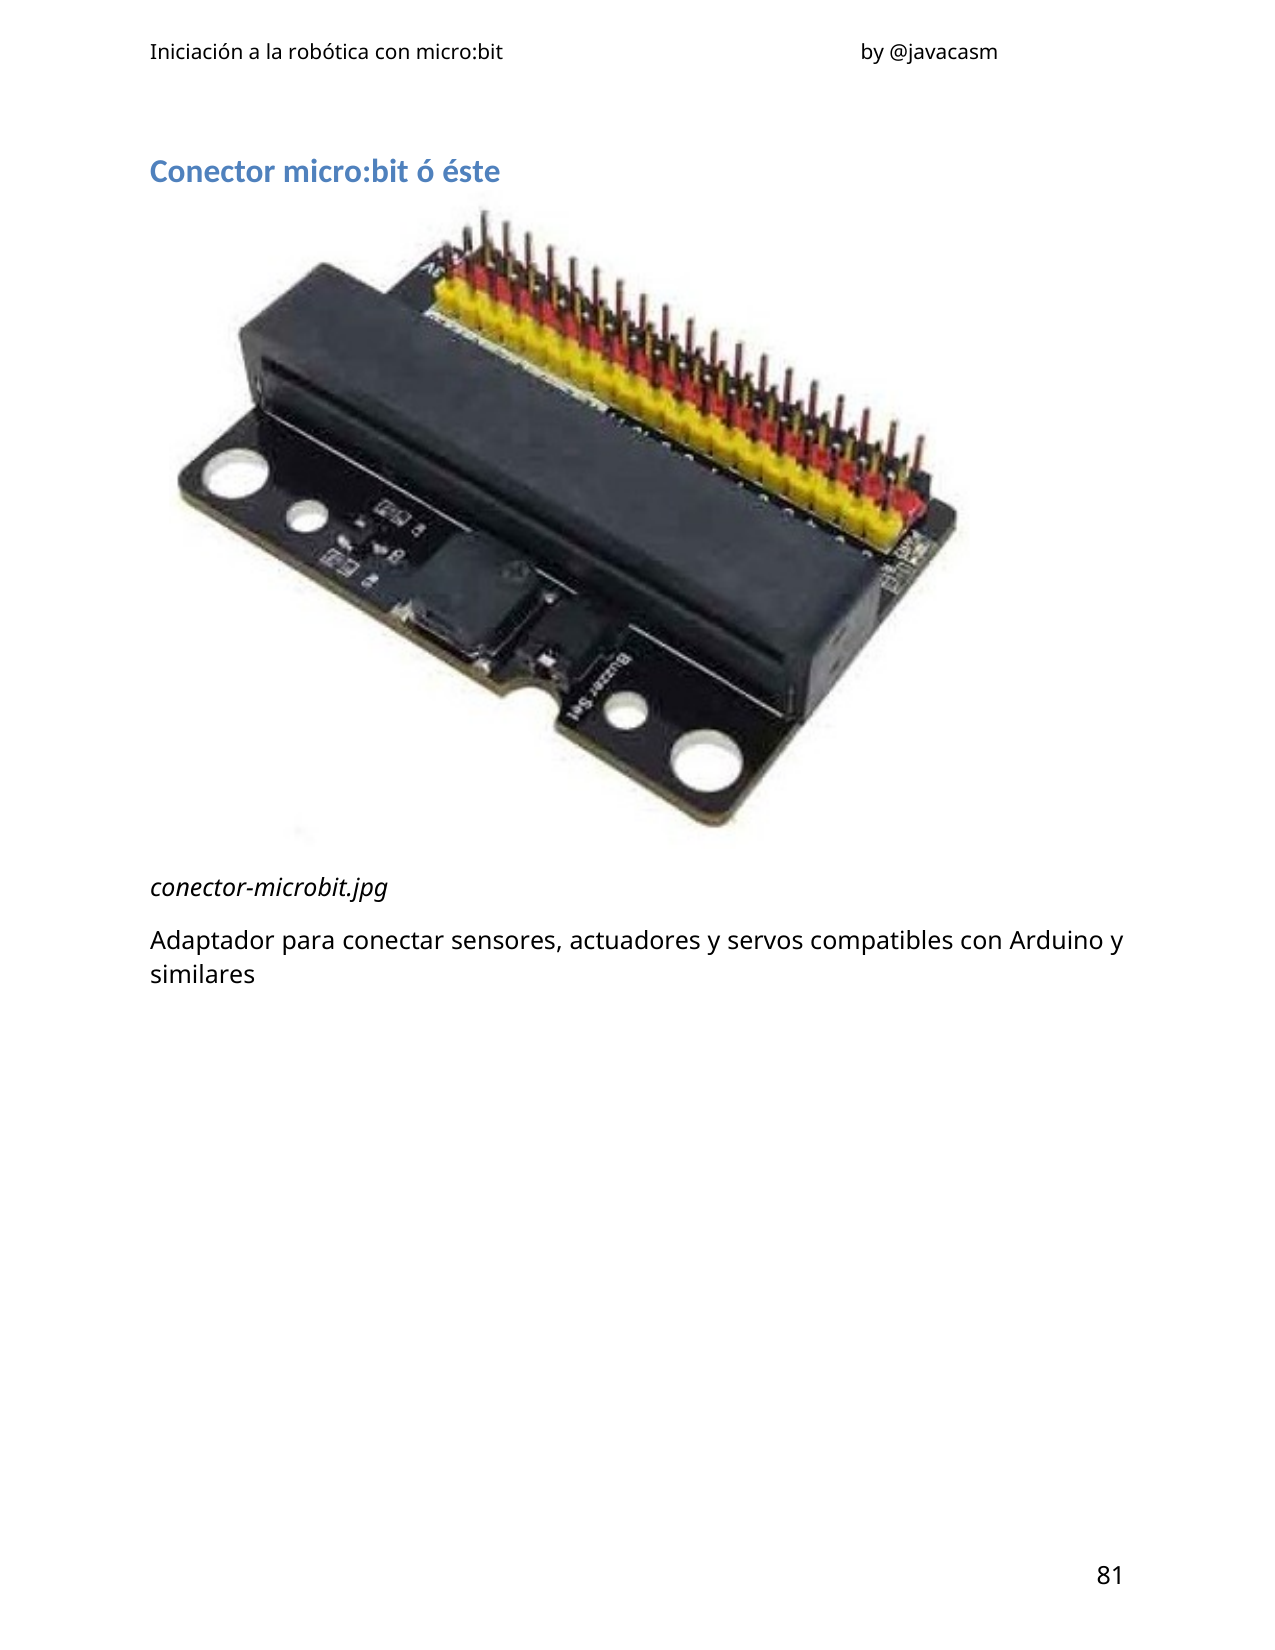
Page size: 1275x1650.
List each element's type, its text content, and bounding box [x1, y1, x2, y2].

text conector-microbit.jpg [150, 870, 1125, 904]
picture [168, 190, 975, 849]
text Adaptador para conectar sensores, actuadores y servos compatibles con Arduino y similares [150, 923, 1125, 991]
subtitle Conector micro:bit ó éste [150, 150, 1125, 191]
